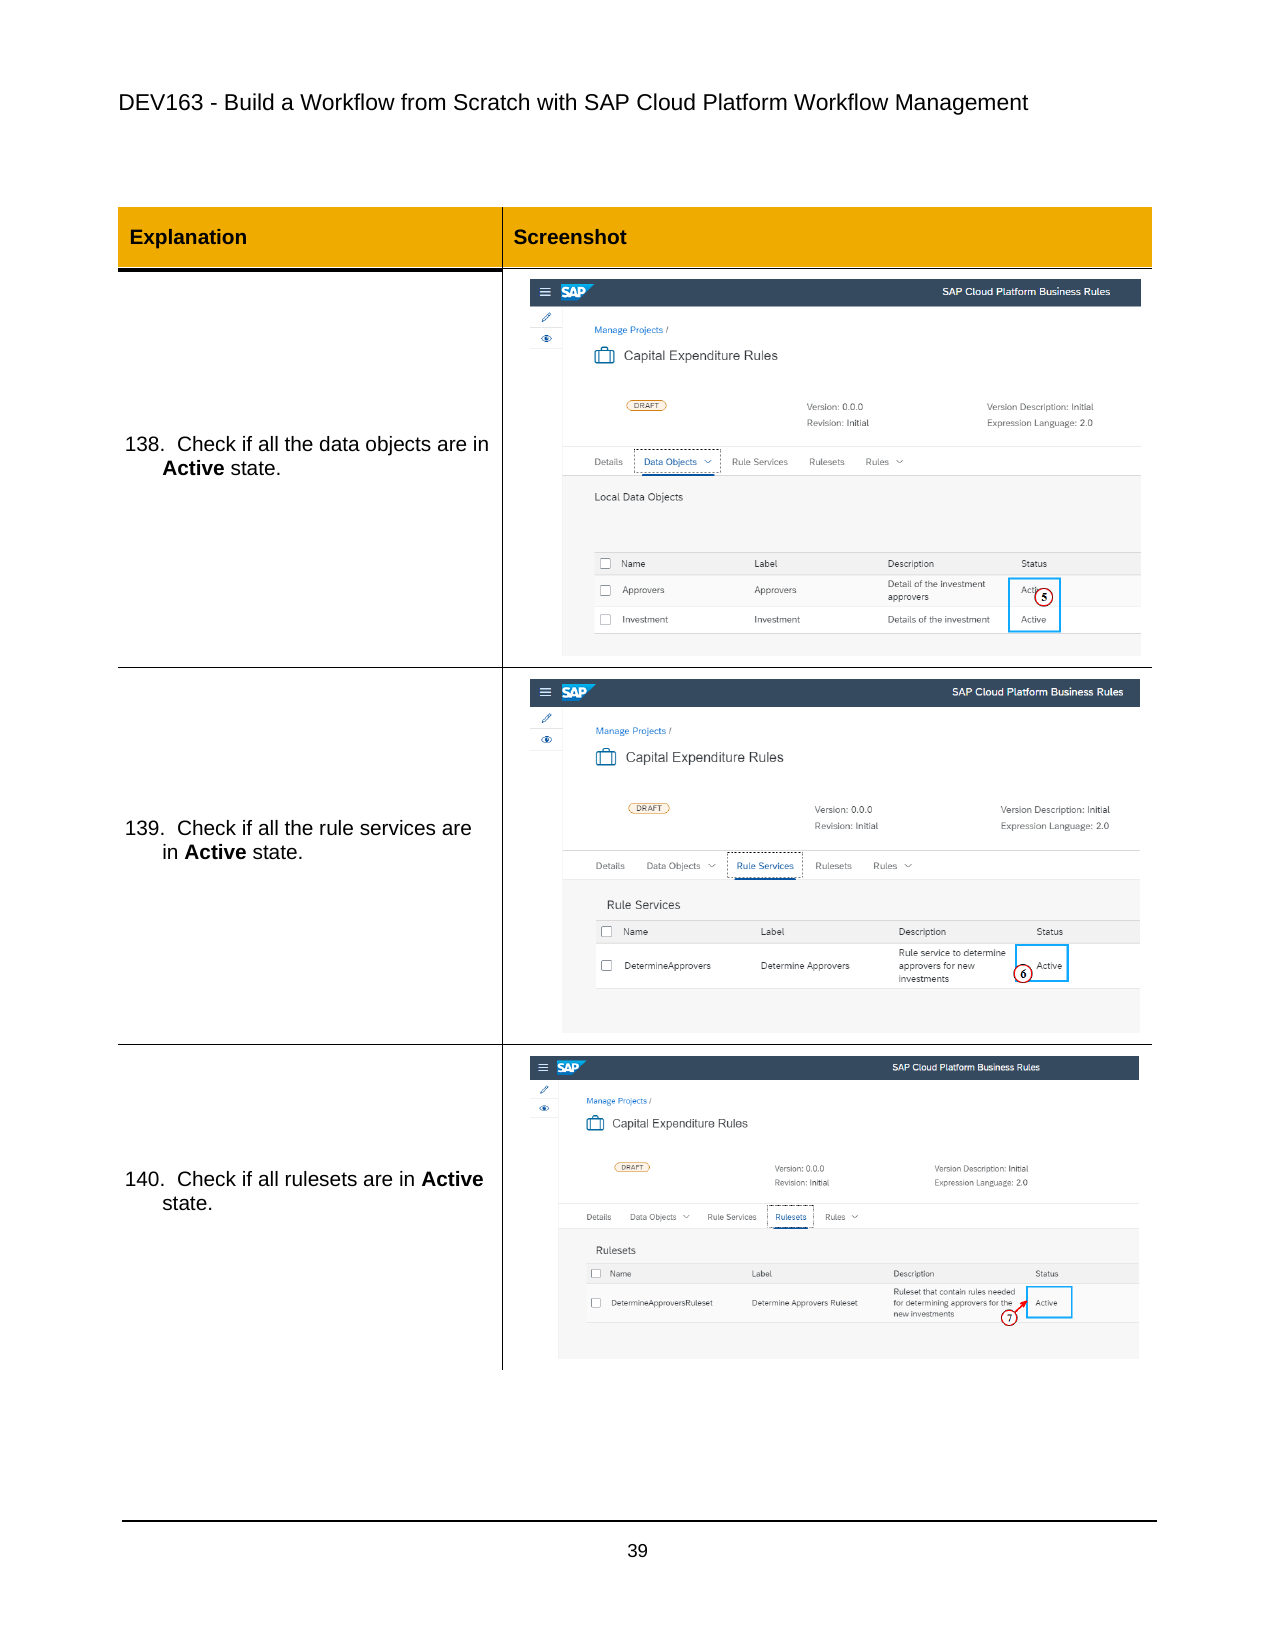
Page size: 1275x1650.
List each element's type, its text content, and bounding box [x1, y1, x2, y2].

table_cell Check if all the rule services are in Active state. [118, 668, 502, 1044]
table_cell [503, 1045, 1152, 1370]
table_header Explanation [118, 207, 502, 267]
table_cell Check if all the data objects are in Active state. [118, 272, 502, 667]
table_cell Check if all rulesets are in Active state. [118, 1045, 502, 1370]
table_cell [503, 269, 1152, 667]
picture [530, 679, 1140, 1033]
table_cell [503, 668, 1152, 1044]
table_header Screenshot [503, 207, 1152, 267]
picture [530, 279, 1141, 656]
picture [530, 1056, 1139, 1359]
